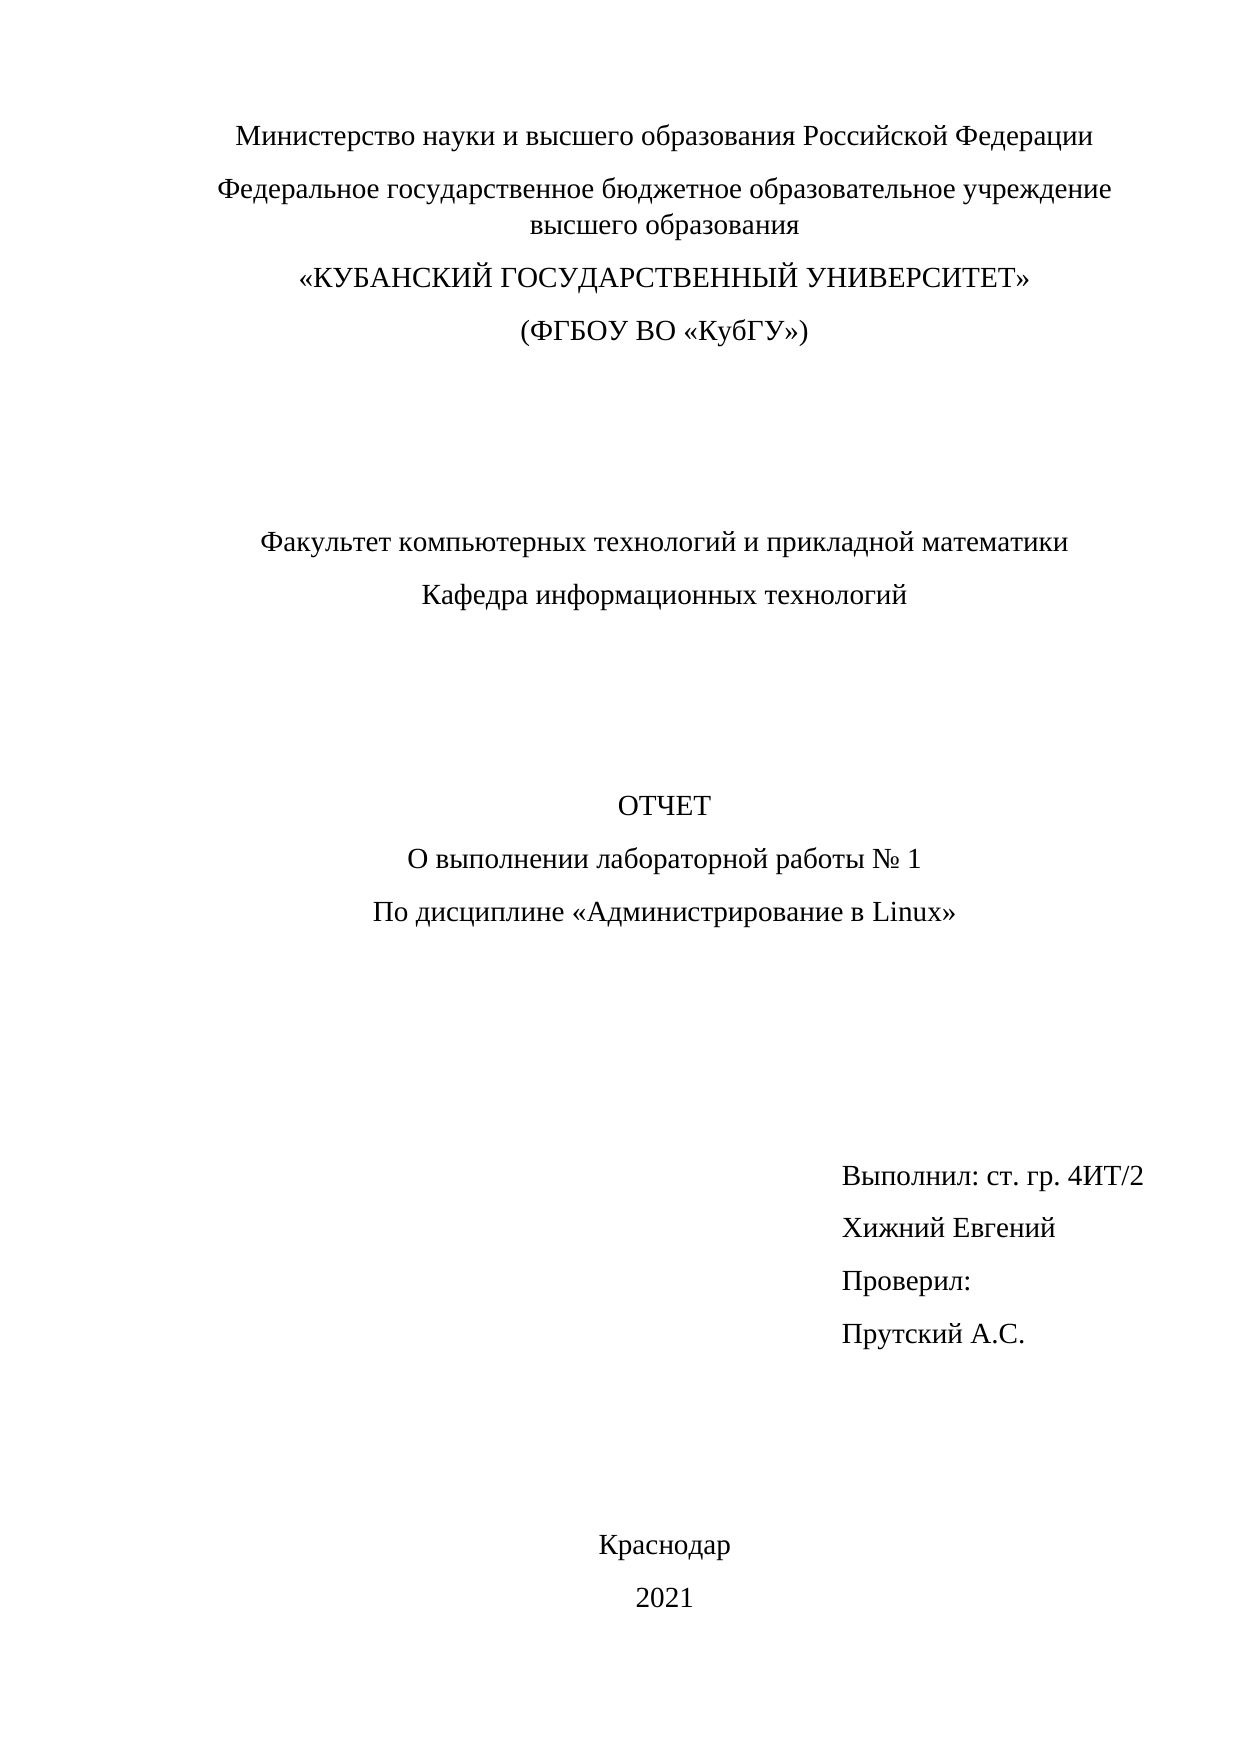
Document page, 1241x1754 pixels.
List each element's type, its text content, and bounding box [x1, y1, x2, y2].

text Федеральное государственное бюджетное образовательное учреждение высшего образования [177, 171, 1152, 241]
text О выполнении лабораторной работы № 1 [177, 841, 1152, 874]
text Министерство науки и высшего образования Российской Федерации [177, 118, 1152, 152]
text Выполнил: ст. гр. 4ИТ/2 [177, 1158, 1152, 1191]
text Краснодар [177, 1527, 1152, 1561]
text ОТЧЕТ [177, 788, 1152, 822]
text «КУБАНСКИЙ ГОСУДАРСТВЕННЫЙ УНИВЕРСИТЕТ» [177, 260, 1152, 293]
text По дисциплине «Администрирование в Linux» [177, 894, 1152, 927]
text Хижний Евгений [177, 1211, 1152, 1244]
text (ФГБОУ ВО «КубГУ») [177, 313, 1152, 346]
text 2021 [177, 1580, 1152, 1614]
text Кафедра информационных технологий [177, 577, 1152, 610]
text Проверил: [177, 1263, 1152, 1297]
text Факультет компьютерных технологий и прикладной математики [177, 524, 1152, 557]
text Прутский А.С. [177, 1316, 1152, 1350]
